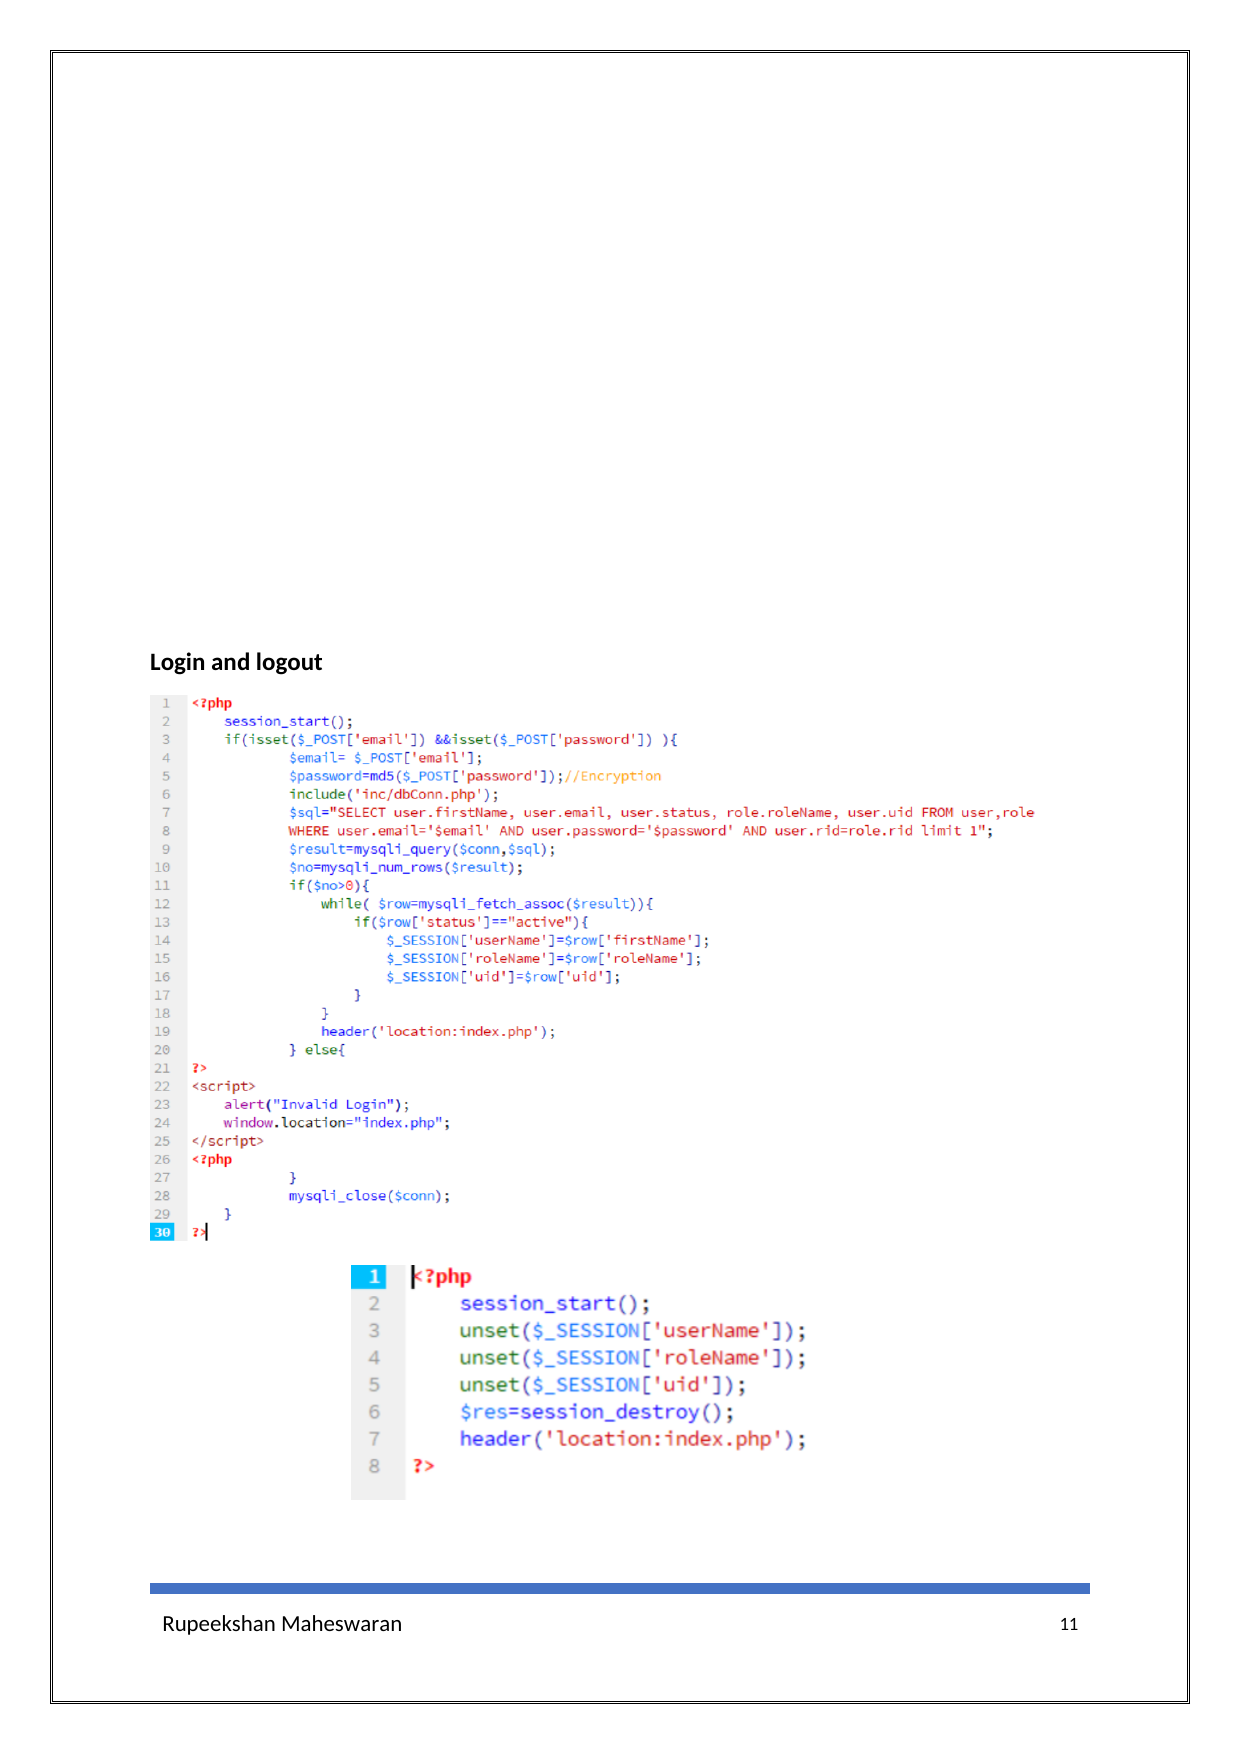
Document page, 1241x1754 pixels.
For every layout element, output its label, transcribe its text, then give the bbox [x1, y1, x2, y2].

picture [150, 695, 1091, 1241]
picture [159, 1229, 170, 1236]
text Login and logout [150, 646, 1090, 676]
picture [351, 1265, 898, 1500]
picture [371, 1269, 379, 1283]
